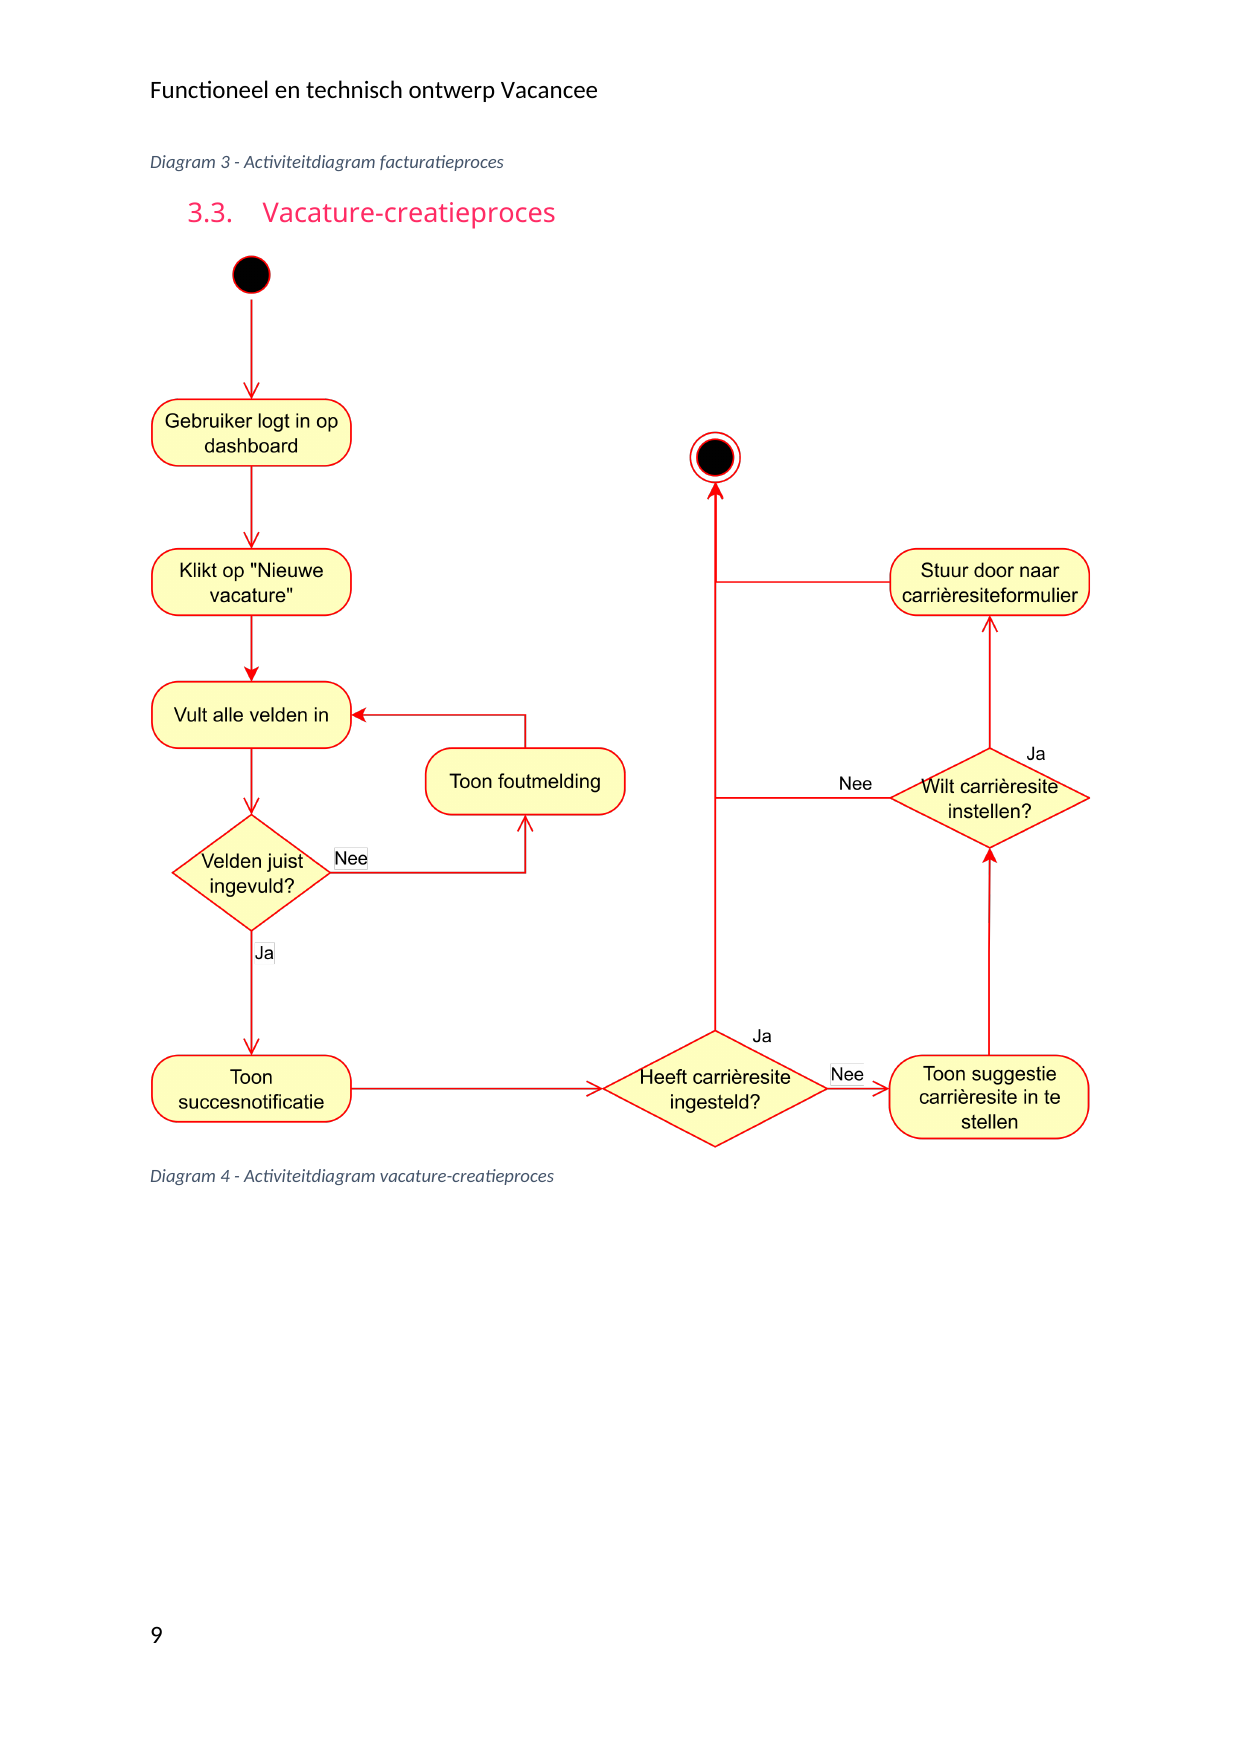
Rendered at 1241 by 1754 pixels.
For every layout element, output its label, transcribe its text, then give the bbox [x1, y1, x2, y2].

text Diagram 4 - Activiteitdiagram vacature-creatieproces [150, 1164, 1090, 1187]
text Diagram 3 - Activiteitdiagram facturatieproces [150, 150, 1090, 173]
picture [150, 249, 1091, 1150]
subtitle Vacature-creatieproces [187, 194, 1090, 231]
